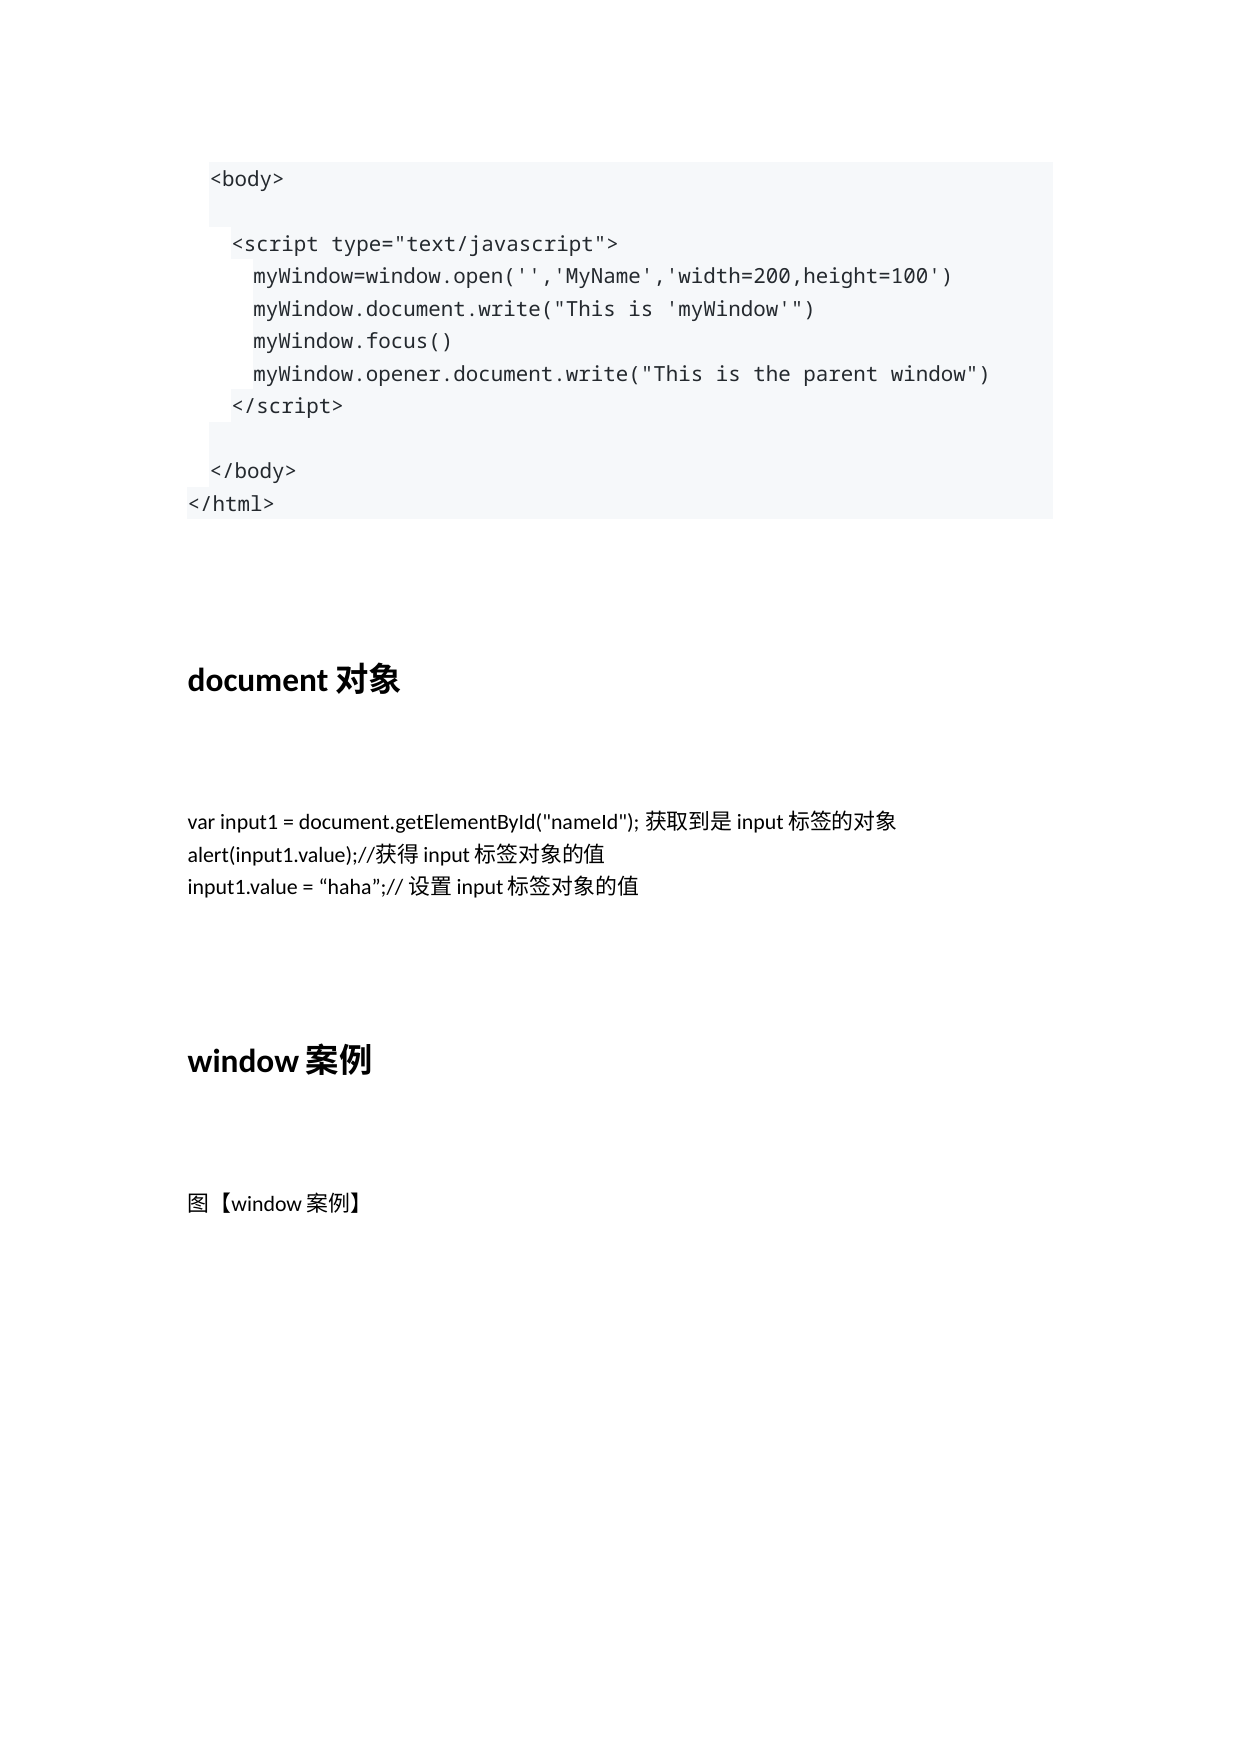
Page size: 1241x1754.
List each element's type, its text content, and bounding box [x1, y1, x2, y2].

subtitle document对象 [187, 644, 1053, 709]
text <body> [209, 162, 1053, 194]
text </html> [187, 487, 1053, 519]
text myWindow=window.open('','MyName','width=200,height=100') [253, 259, 1053, 292]
text alert(input1.value);//获得input标签对象的值 [187, 836, 1053, 869]
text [253, 292, 1053, 324]
text <script type="text/javascript"> [231, 227, 1053, 259]
subtitle window案例 [187, 1026, 1053, 1091]
text </body> [209, 454, 1053, 487]
text input1.value = “haha”;// 设置input标签对象的值 [187, 869, 1053, 901]
text </script> [231, 389, 1053, 422]
text myWindow.opener.document.write("This is the parent window") [253, 357, 1053, 389]
text 图【window案例】 [187, 1186, 1053, 1218]
text myWindow.focus() [253, 324, 1053, 357]
text var input1 = document.getElementById("nameId"); 获取到是input标签的对象 [187, 804, 1053, 836]
